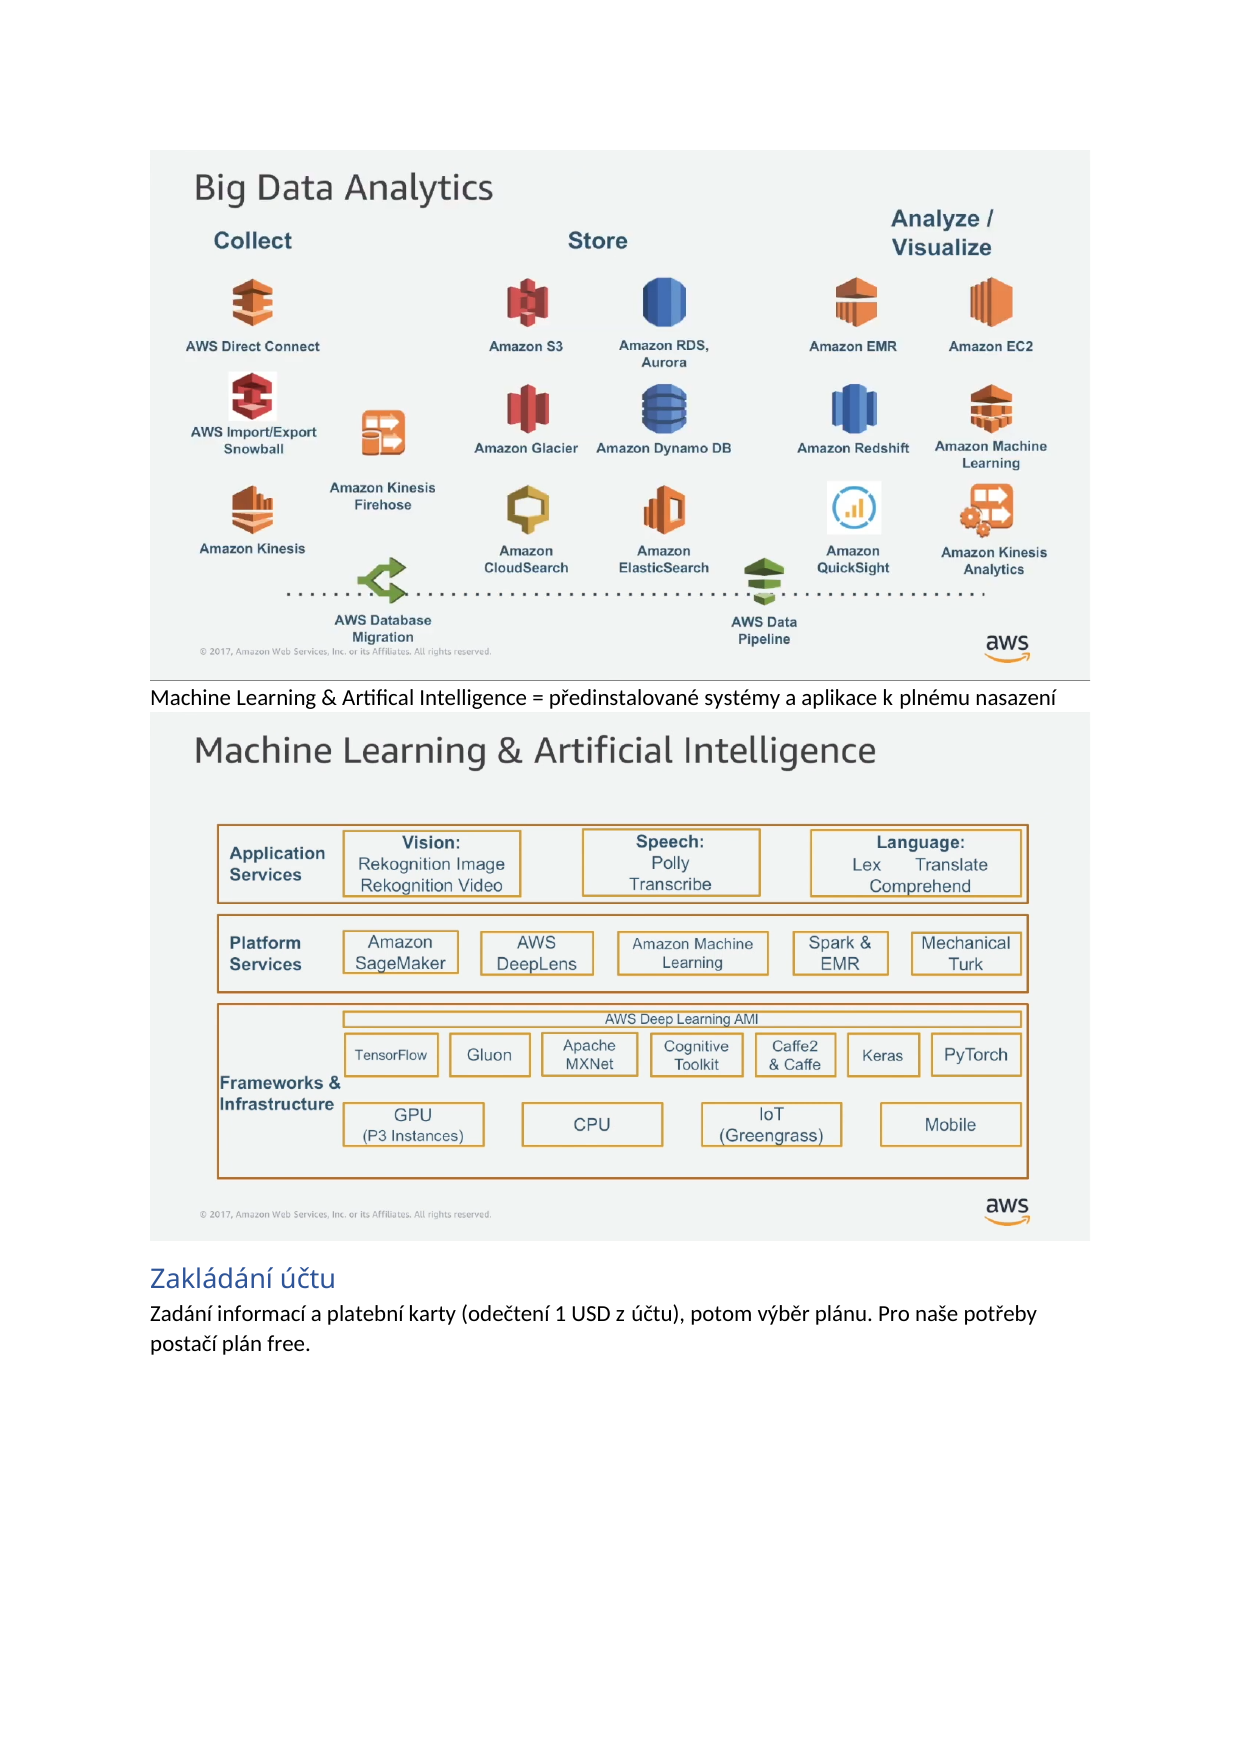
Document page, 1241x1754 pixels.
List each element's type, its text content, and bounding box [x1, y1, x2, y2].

picture [150, 150, 1091, 681]
text Zadání informací a platební karty (odečtení 1 USD z účtu), potom výběr plánu. Pro naše potřeby postačí plán free. [150, 1299, 1090, 1357]
text Machine Learning & Artifical Intelligence = předinstalované systémy a aplikace k plnému nasazení [150, 681, 1090, 712]
subtitle Zakládání účtu [150, 1259, 1090, 1296]
picture [150, 712, 1091, 1241]
